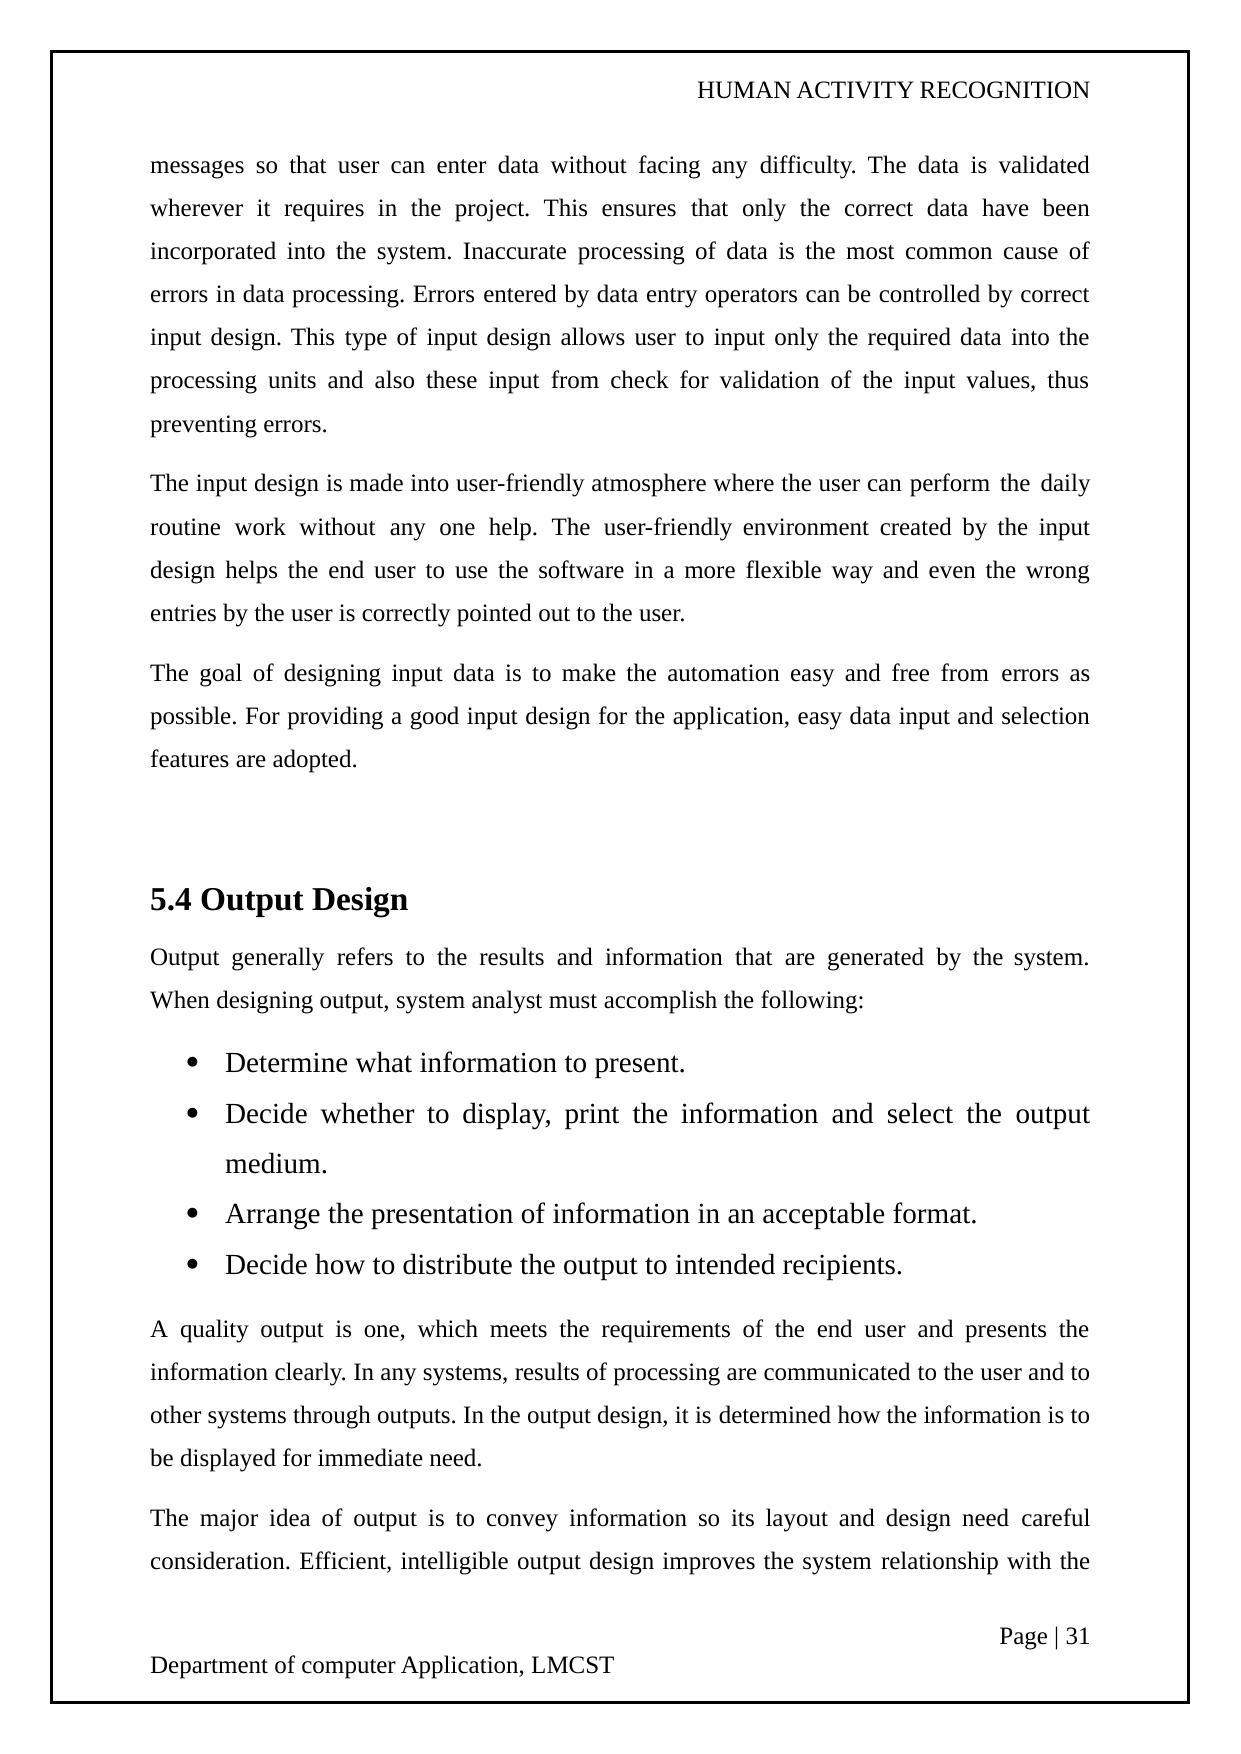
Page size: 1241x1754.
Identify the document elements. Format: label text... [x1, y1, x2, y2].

list Decide how to distribute the output to intended recipients. [187, 1247, 1090, 1281]
list Arrange the presentation of information in an acceptable format. [187, 1196, 1090, 1230]
list Determine what information to present. [187, 1045, 1090, 1079]
text Output generally refers to the results and information that are generated by the system. When designing output, system analyst must accomplish the following: [150, 942, 1090, 1014]
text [150, 1503, 1090, 1575]
subtitle 5.4 Output Design [150, 879, 913, 917]
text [150, 150, 1090, 437]
text The input design is made into user-friendly atmosphere where the user can perform the daily routine work without any one help. The user-friendly environment created by the input design helps the end user to use the software in a more flexible way and even the wrong entries by the user is correctly pointed out to the user. [150, 468, 1090, 627]
text The goal of designing input data is to make the automation easy and free from errors as possible. For providing a good input design for the application, easy data input and selection features are adopted. [150, 658, 1090, 773]
text A quality output is one, which meets the requirements of the end user and presents the information clearly. In any systems, results of processing are communicated to the user and to other systems through outputs. In the output design, it is determined how the information is to be displayed for immediate need. [150, 1314, 1090, 1472]
list Decide whether to display, print the information and select the output medium. [187, 1096, 1090, 1180]
